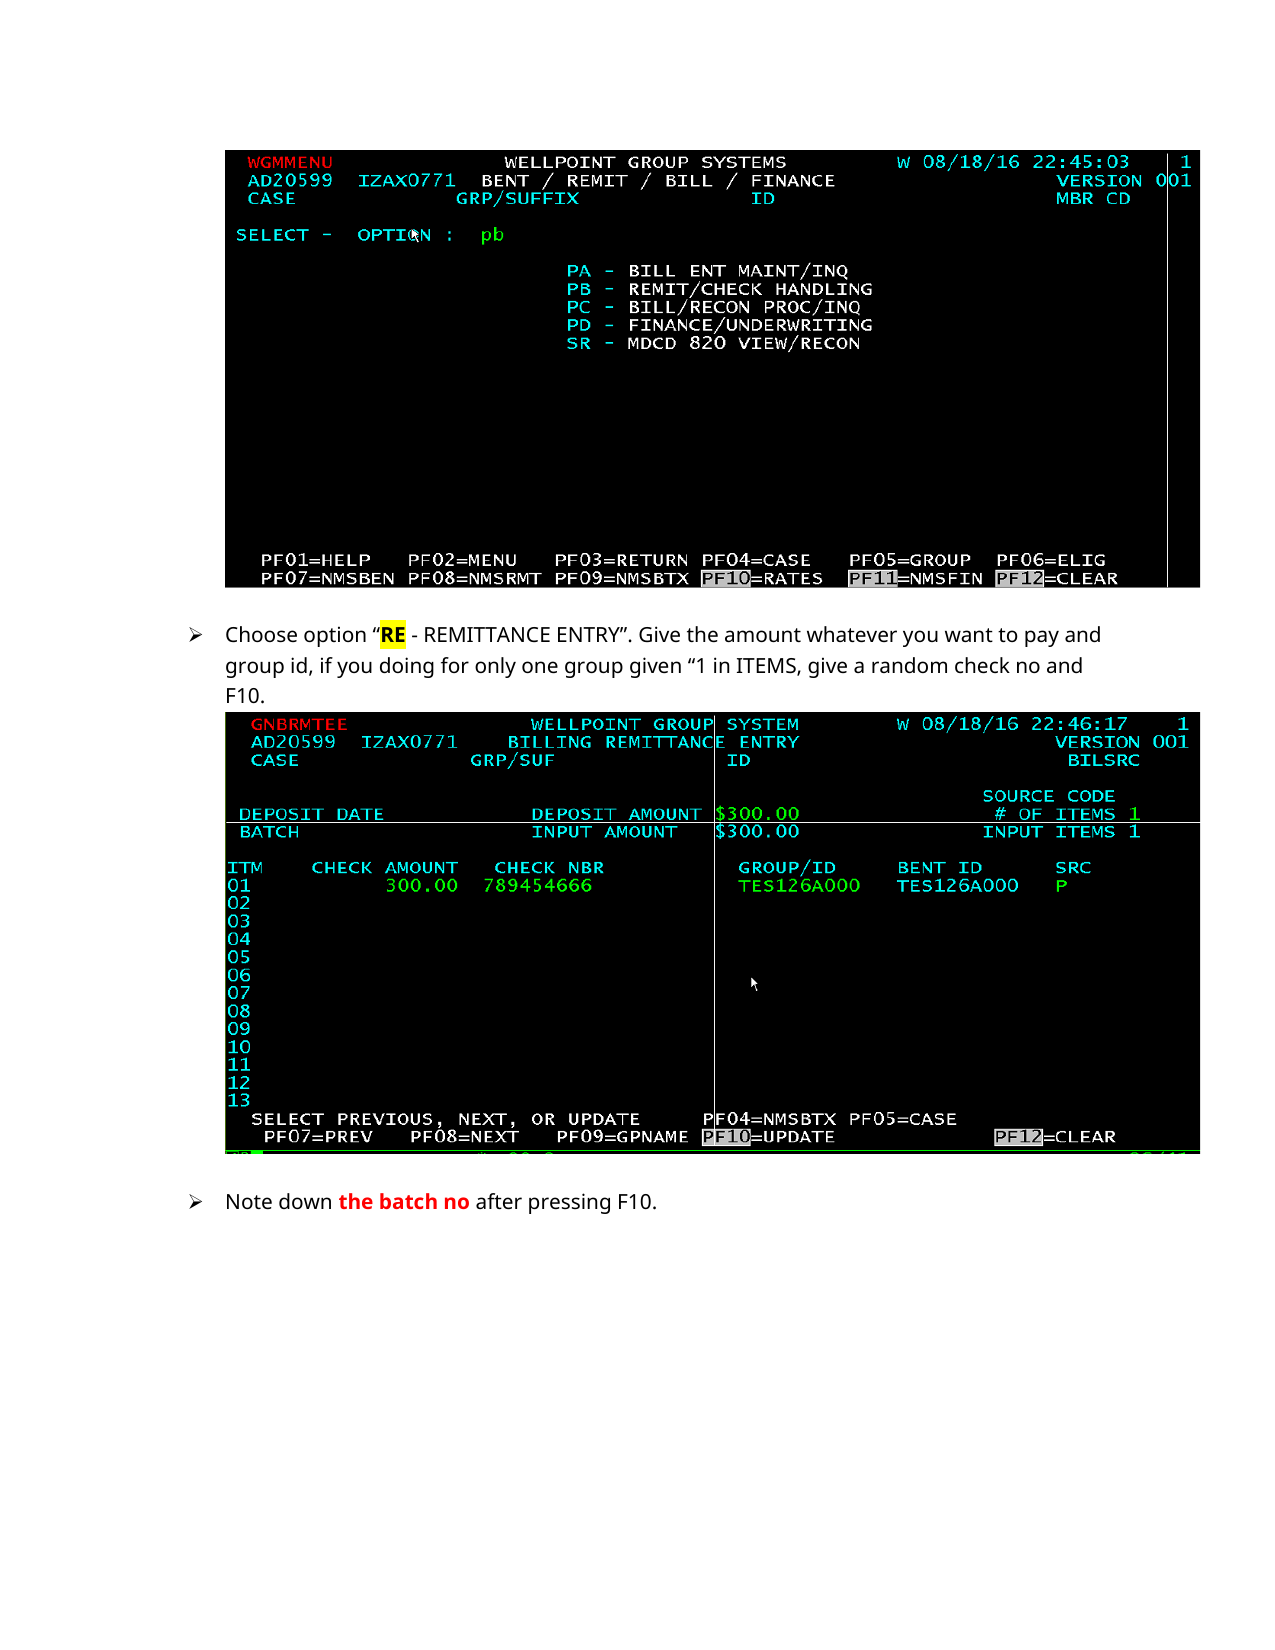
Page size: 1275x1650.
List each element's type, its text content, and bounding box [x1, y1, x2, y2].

picture [225, 150, 1200, 588]
list Note down the batch no after pressing F10. [187, 1187, 1125, 1215]
picture [225, 712, 1200, 1154]
list Choose option “RE - REMITTANCE ENTRY”. Give the amount whatever you want to pay and group id, if you doing for only one group given “1 in ITEMS, give a random check no and F10. [187, 620, 1125, 710]
